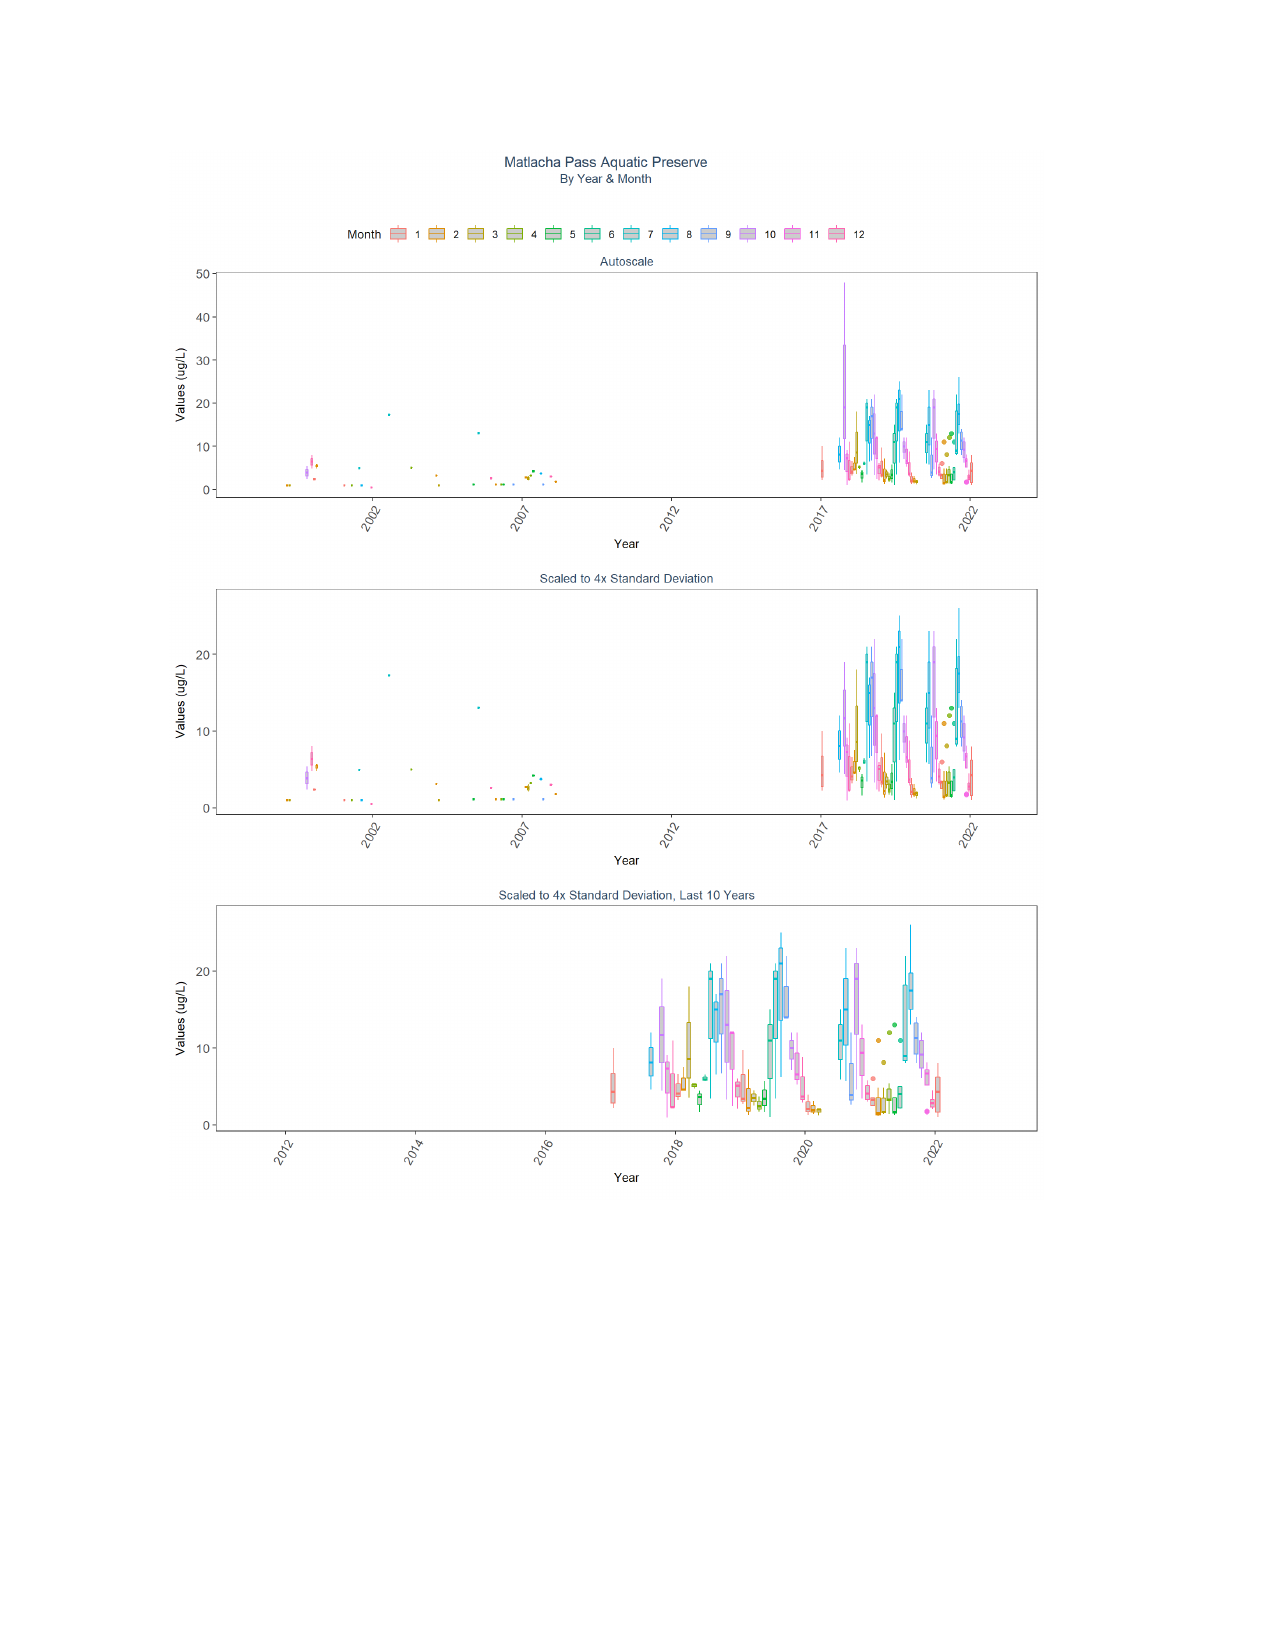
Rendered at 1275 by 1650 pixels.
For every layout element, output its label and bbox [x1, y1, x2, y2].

picture [168, 150, 1044, 1200]
